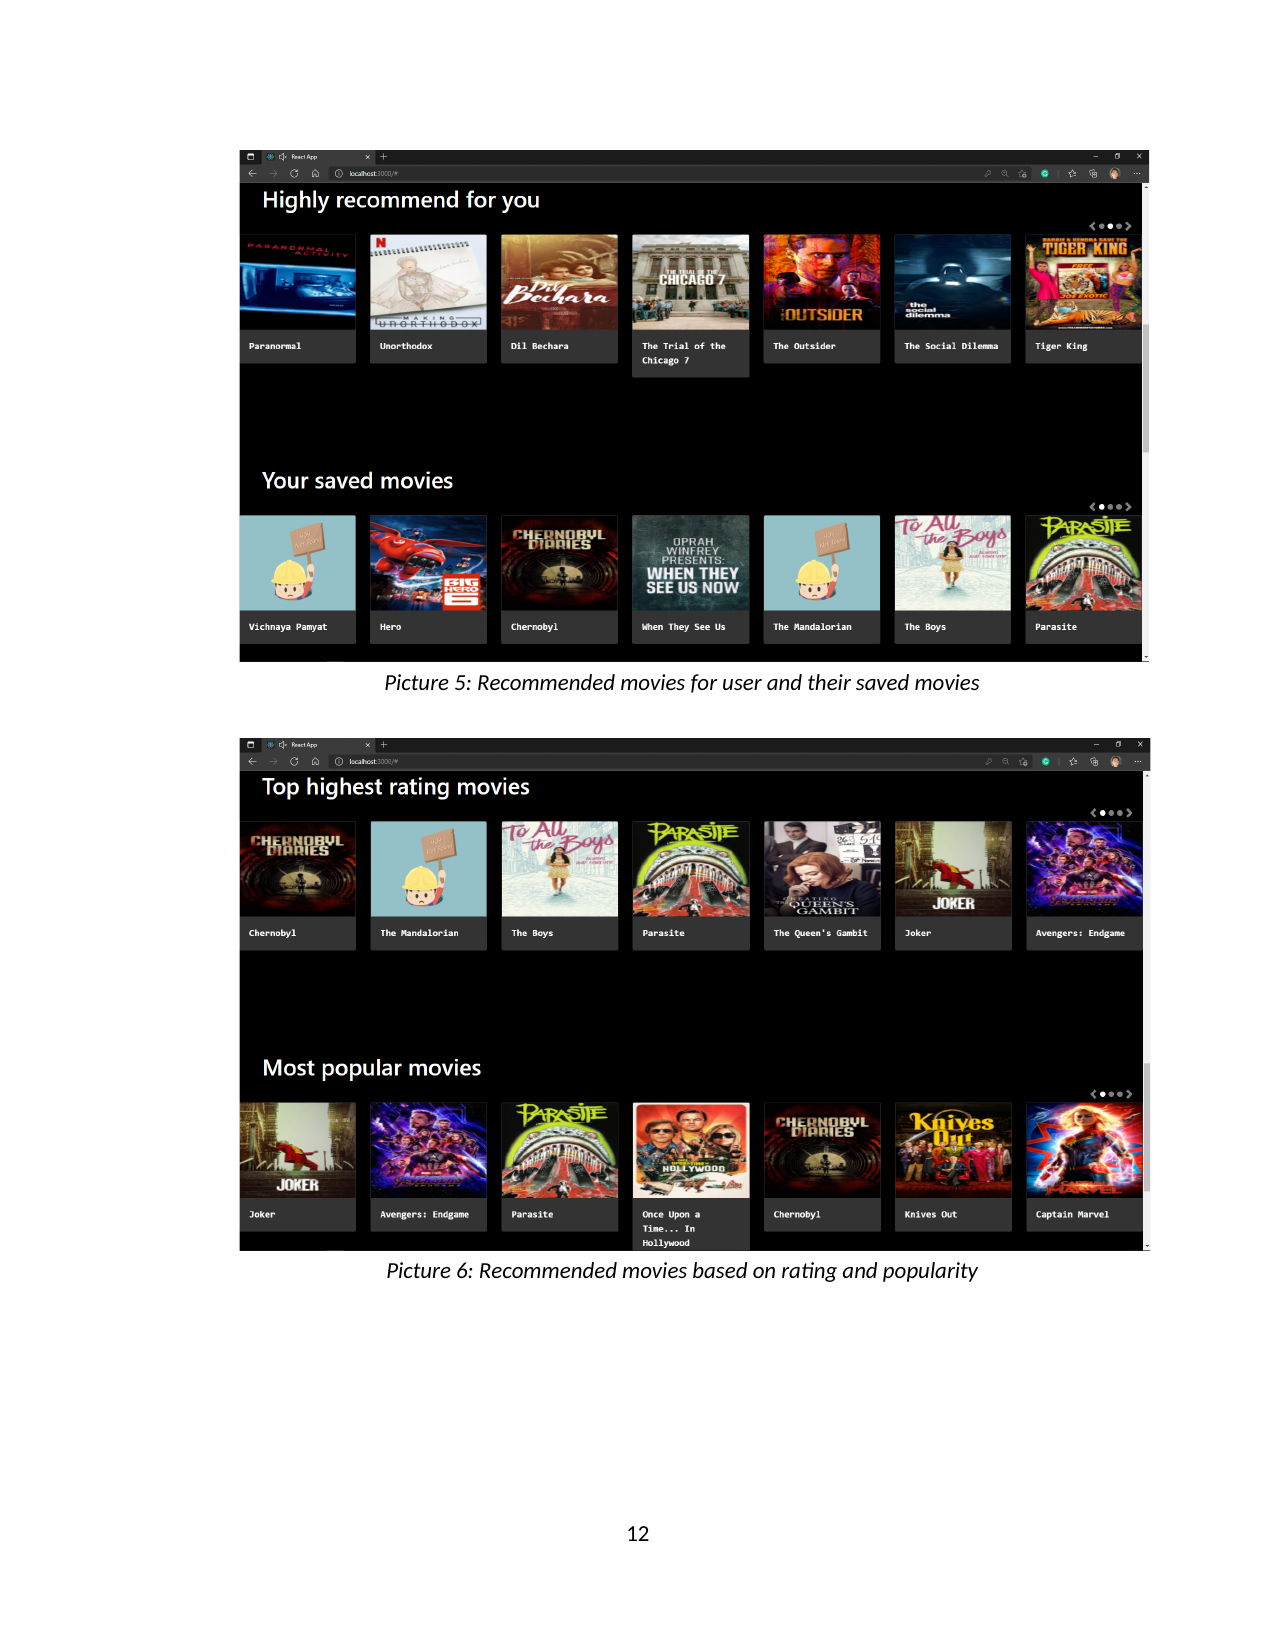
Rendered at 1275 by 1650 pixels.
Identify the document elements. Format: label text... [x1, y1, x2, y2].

text Picture 5: Recommended movies for user and their saved movies [239, 668, 1125, 696]
text Picture 6: Recommended movies based on rating and popularity [239, 1256, 1125, 1284]
picture [239, 738, 1151, 1251]
picture [239, 150, 1150, 662]
